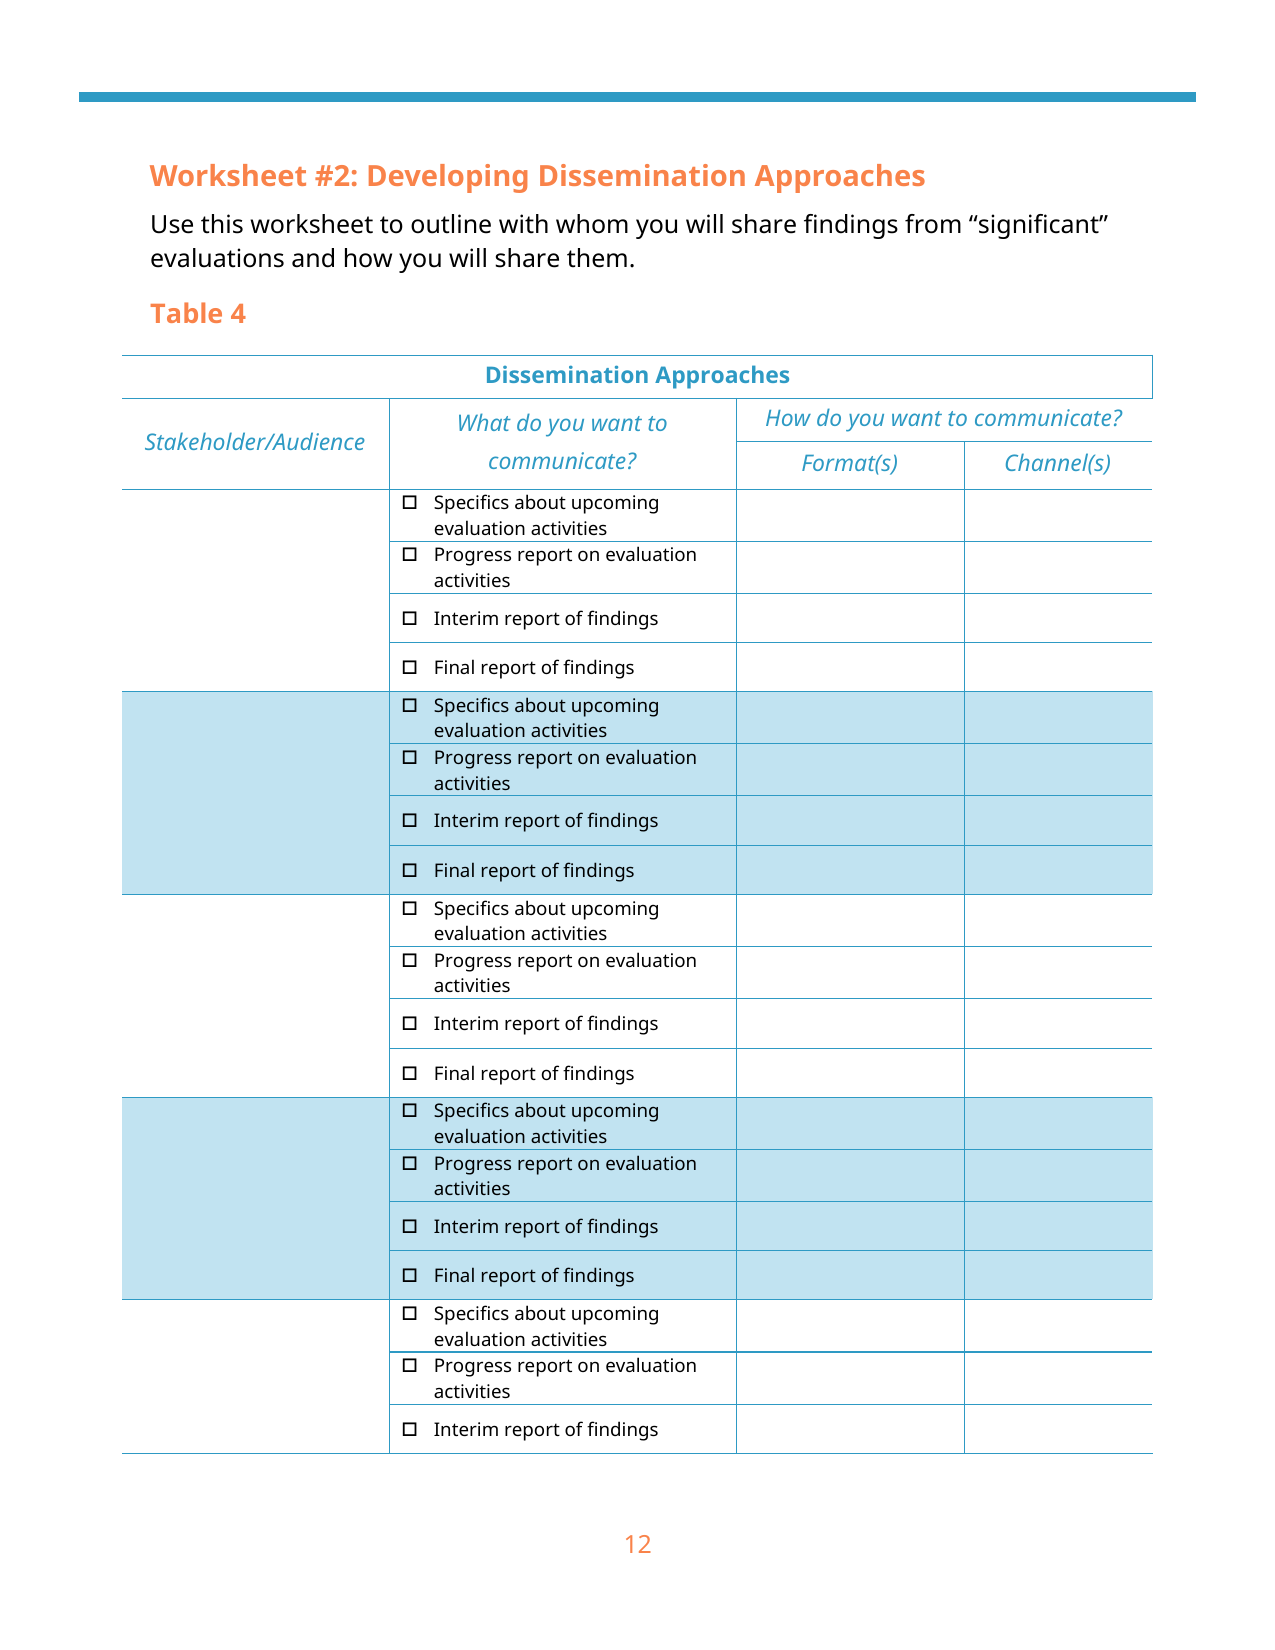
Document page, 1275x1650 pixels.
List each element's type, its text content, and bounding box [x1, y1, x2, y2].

table_cell [737, 947, 964, 998]
table_header Dissemination Approaches [122, 356, 1152, 398]
table_cell [965, 946, 1153, 998]
table_cell Specifics about upcoming evaluation activities [390, 490, 736, 541]
table_cell [737, 1202, 964, 1250]
table_cell How do you want to communicate? [737, 399, 1153, 441]
table_cell Interim report of findings [390, 796, 736, 845]
table_cell [737, 692, 964, 743]
table_cell Channel(s) [965, 441, 1153, 488]
table_cell Format(s) [737, 442, 964, 488]
table_cell [122, 895, 389, 1097]
table_cell [965, 998, 1153, 1047]
table_cell [737, 1049, 964, 1097]
table_cell [965, 541, 1153, 593]
table_cell [122, 692, 389, 894]
table_cell [737, 1251, 964, 1299]
table_cell Specifics about upcoming evaluation activities [390, 692, 736, 743]
table_cell [737, 999, 964, 1047]
table_cell [965, 894, 1153, 946]
table_cell Interim report of findings [390, 1405, 736, 1453]
table_cell [965, 1149, 1153, 1201]
table_cell [965, 1299, 1153, 1351]
table_cell [737, 1098, 964, 1149]
table_cell [965, 593, 1153, 642]
table_cell [965, 1404, 1153, 1453]
table_cell [965, 642, 1153, 691]
table_cell [737, 643, 964, 691]
text Use this worksheet to outline with whom you will share findings from “significant” evaluations and how you will share them. [150, 206, 1125, 274]
table_cell [965, 845, 1153, 894]
table_cell [737, 895, 964, 946]
table_cell [737, 1353, 964, 1403]
table_cell Stakeholder/Audience [122, 399, 389, 488]
table_cell Progress report on evaluation activities [390, 542, 736, 593]
table_cell Final report of findings [390, 643, 736, 691]
table_cell Interim report of findings [390, 1202, 736, 1250]
table_cell [737, 1150, 964, 1201]
table_cell [737, 846, 964, 894]
subtitle Table 4 [150, 299, 1125, 329]
table_cell [122, 1300, 389, 1453]
table_cell [965, 489, 1153, 541]
table_cell [737, 1405, 964, 1453]
table_cell [737, 490, 964, 541]
table_cell [737, 594, 964, 642]
table_cell [122, 1098, 389, 1299]
table_cell [965, 1351, 1153, 1403]
table_cell Progress report on evaluation activities [390, 744, 736, 795]
table_cell [965, 691, 1153, 743]
table_cell [965, 1201, 1153, 1250]
table_cell Final report of findings [390, 1251, 736, 1299]
table_cell [122, 490, 389, 691]
table_cell Progress report on evaluation activities [390, 947, 736, 998]
table_cell Progress report on evaluation activities [390, 1353, 736, 1403]
table_cell Interim report of findings [390, 999, 736, 1047]
table_cell [965, 1048, 1153, 1097]
table_cell [965, 1250, 1153, 1299]
table_cell [737, 1300, 964, 1351]
table_cell [965, 743, 1153, 795]
table_cell Interim report of findings [390, 594, 736, 642]
subtitle Worksheet #2: Developing Dissemination Approaches [149, 156, 1125, 194]
table_cell Final report of findings [390, 1049, 736, 1097]
table_cell [965, 795, 1153, 845]
table_cell Final report of findings [390, 846, 736, 894]
table_cell [737, 796, 964, 845]
table_cell What do you want to communicate? [390, 399, 736, 488]
table_cell Specifics about upcoming evaluation activities [390, 1098, 736, 1149]
table_cell [737, 542, 964, 593]
table_cell Specifics about upcoming evaluation activities [390, 1300, 736, 1351]
table_cell [965, 1097, 1153, 1149]
table_cell Specifics about upcoming evaluation activities [390, 895, 736, 946]
table_cell Progress report on evaluation activities [390, 1150, 736, 1201]
table_cell [737, 744, 964, 795]
